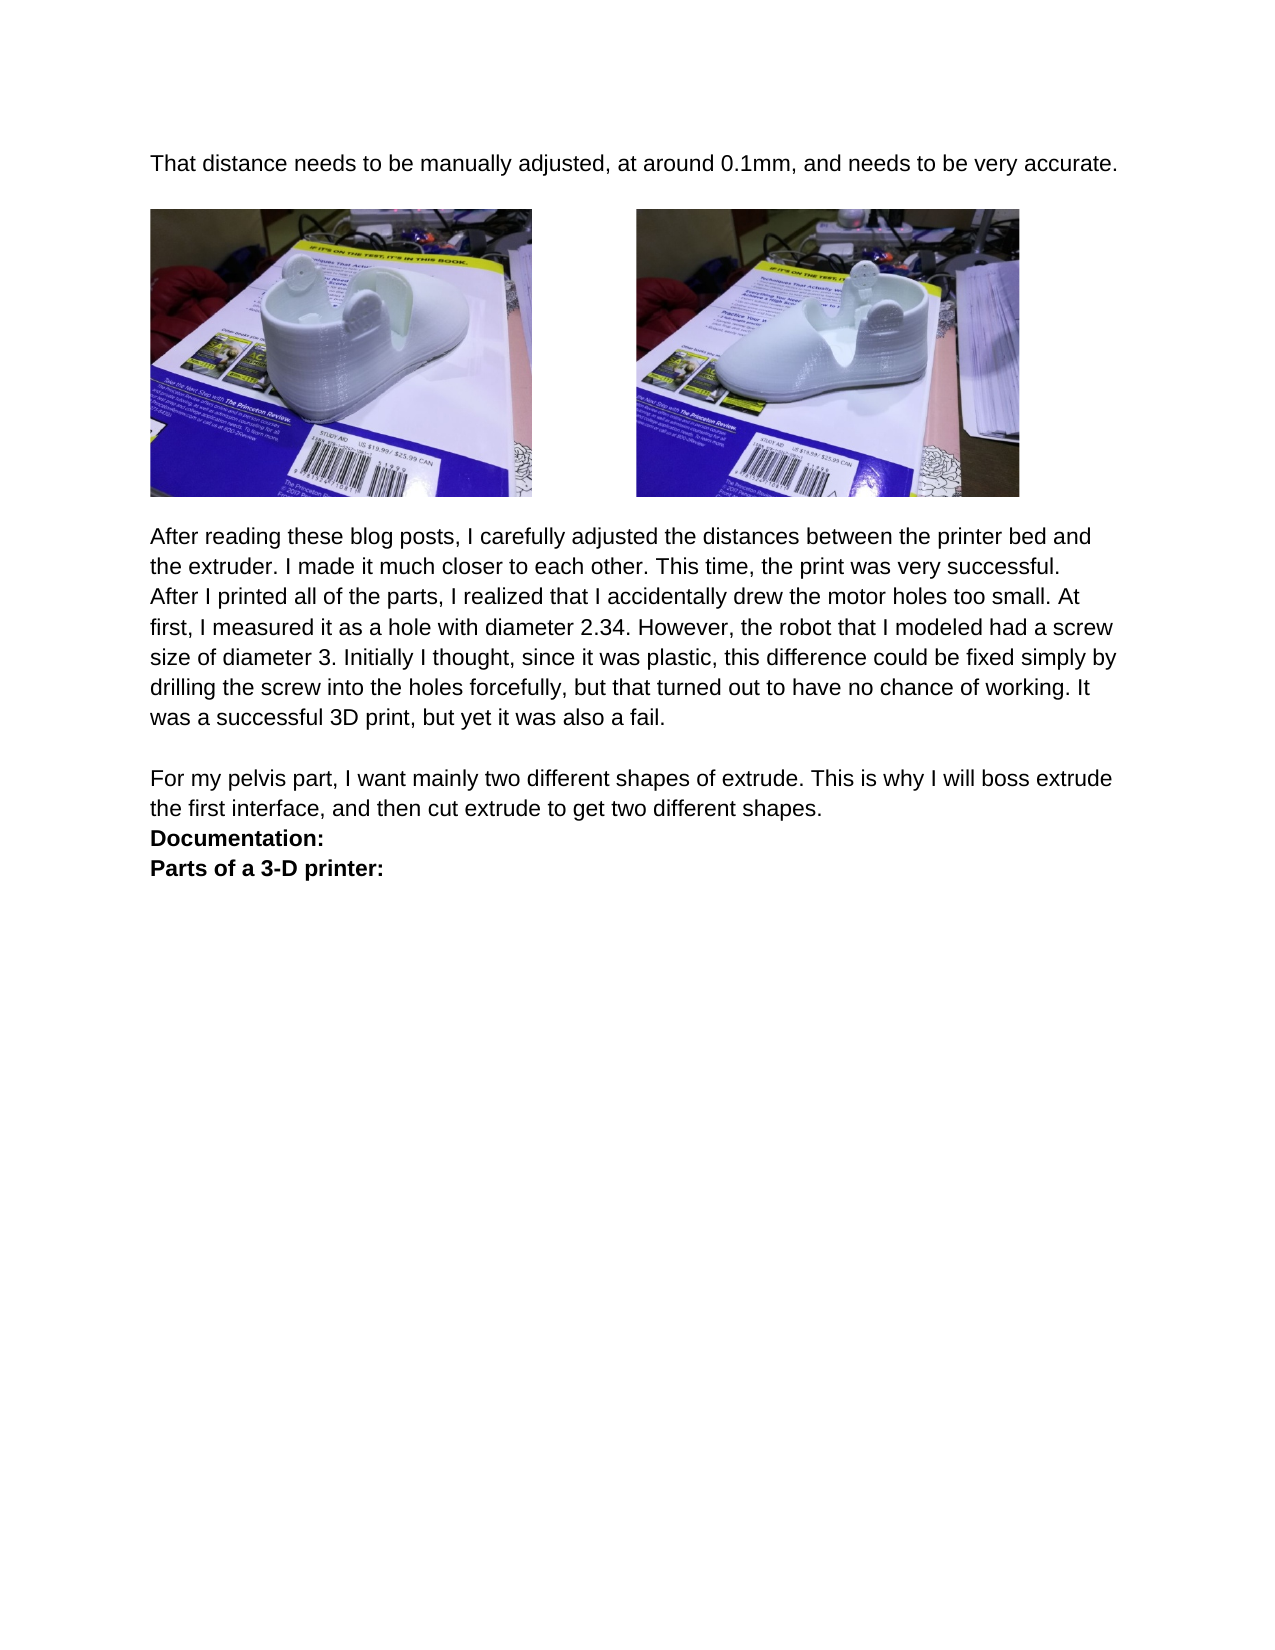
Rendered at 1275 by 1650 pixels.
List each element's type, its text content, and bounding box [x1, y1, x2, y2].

text Documentation: [150, 825, 1125, 851]
text Parts of a 3-D printer: [150, 855, 1125, 881]
picture [636, 209, 1020, 497]
picture [148, 209, 532, 497]
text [150, 150, 1125, 579]
text After I printed all of the parts, I realized that I accidentally drew the motor holes too small. At first, I measured it as a hole with diameter 2.34. However, the robot that I modeled had a screw size of diameter 3. Initially I thought, since it was plastic, this difference could be fixed simply by drilling the screw into the holes forcefully, but that turned out to have no chance of working. It was a successful 3D print, but yet it was also a fail. [150, 583, 1125, 730]
text For my pelvis part, I want mainly two different shapes of extrude. This is why I will boss extrude the first interface, and then cut extrude to get two different shapes. [150, 764, 1125, 821]
